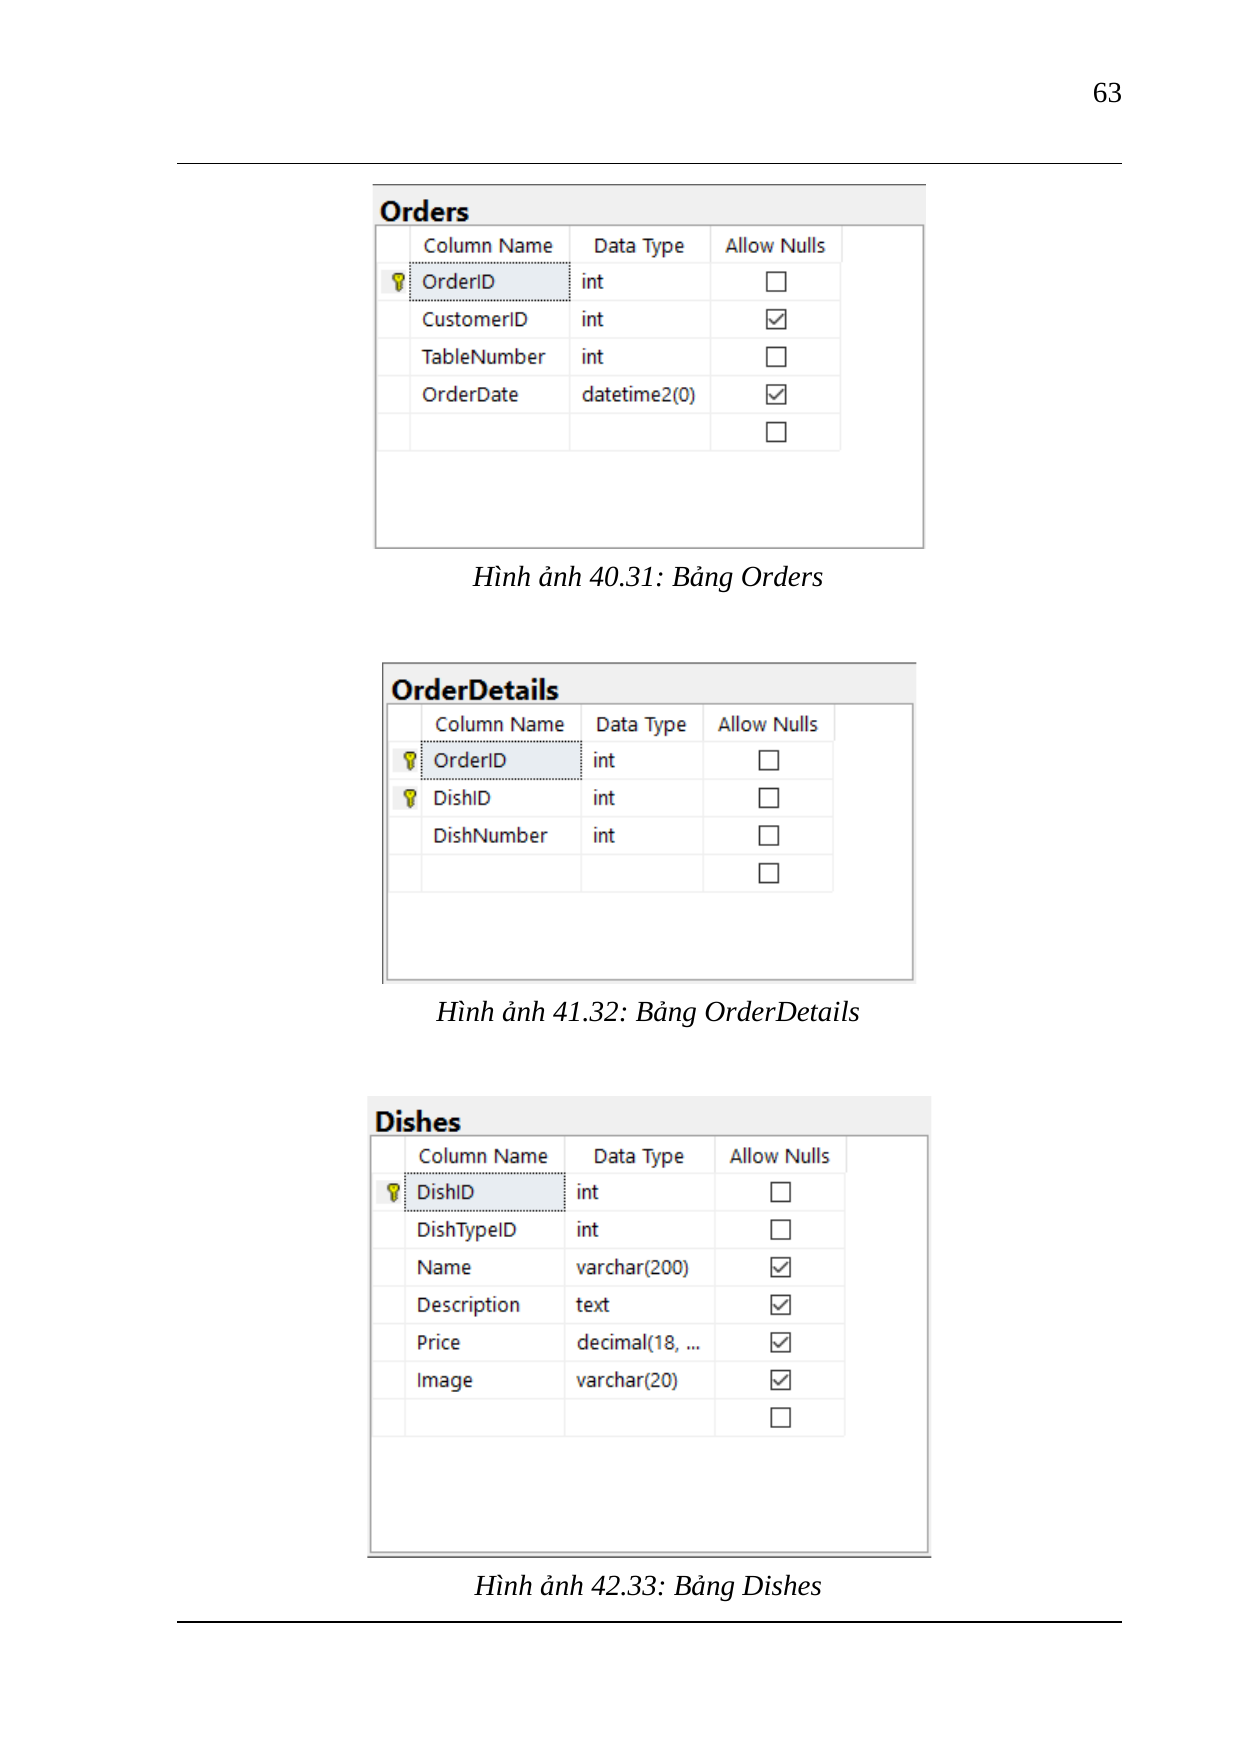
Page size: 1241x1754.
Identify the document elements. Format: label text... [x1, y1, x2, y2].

picture [382, 661, 917, 984]
picture [372, 184, 926, 549]
picture [367, 1096, 932, 1558]
